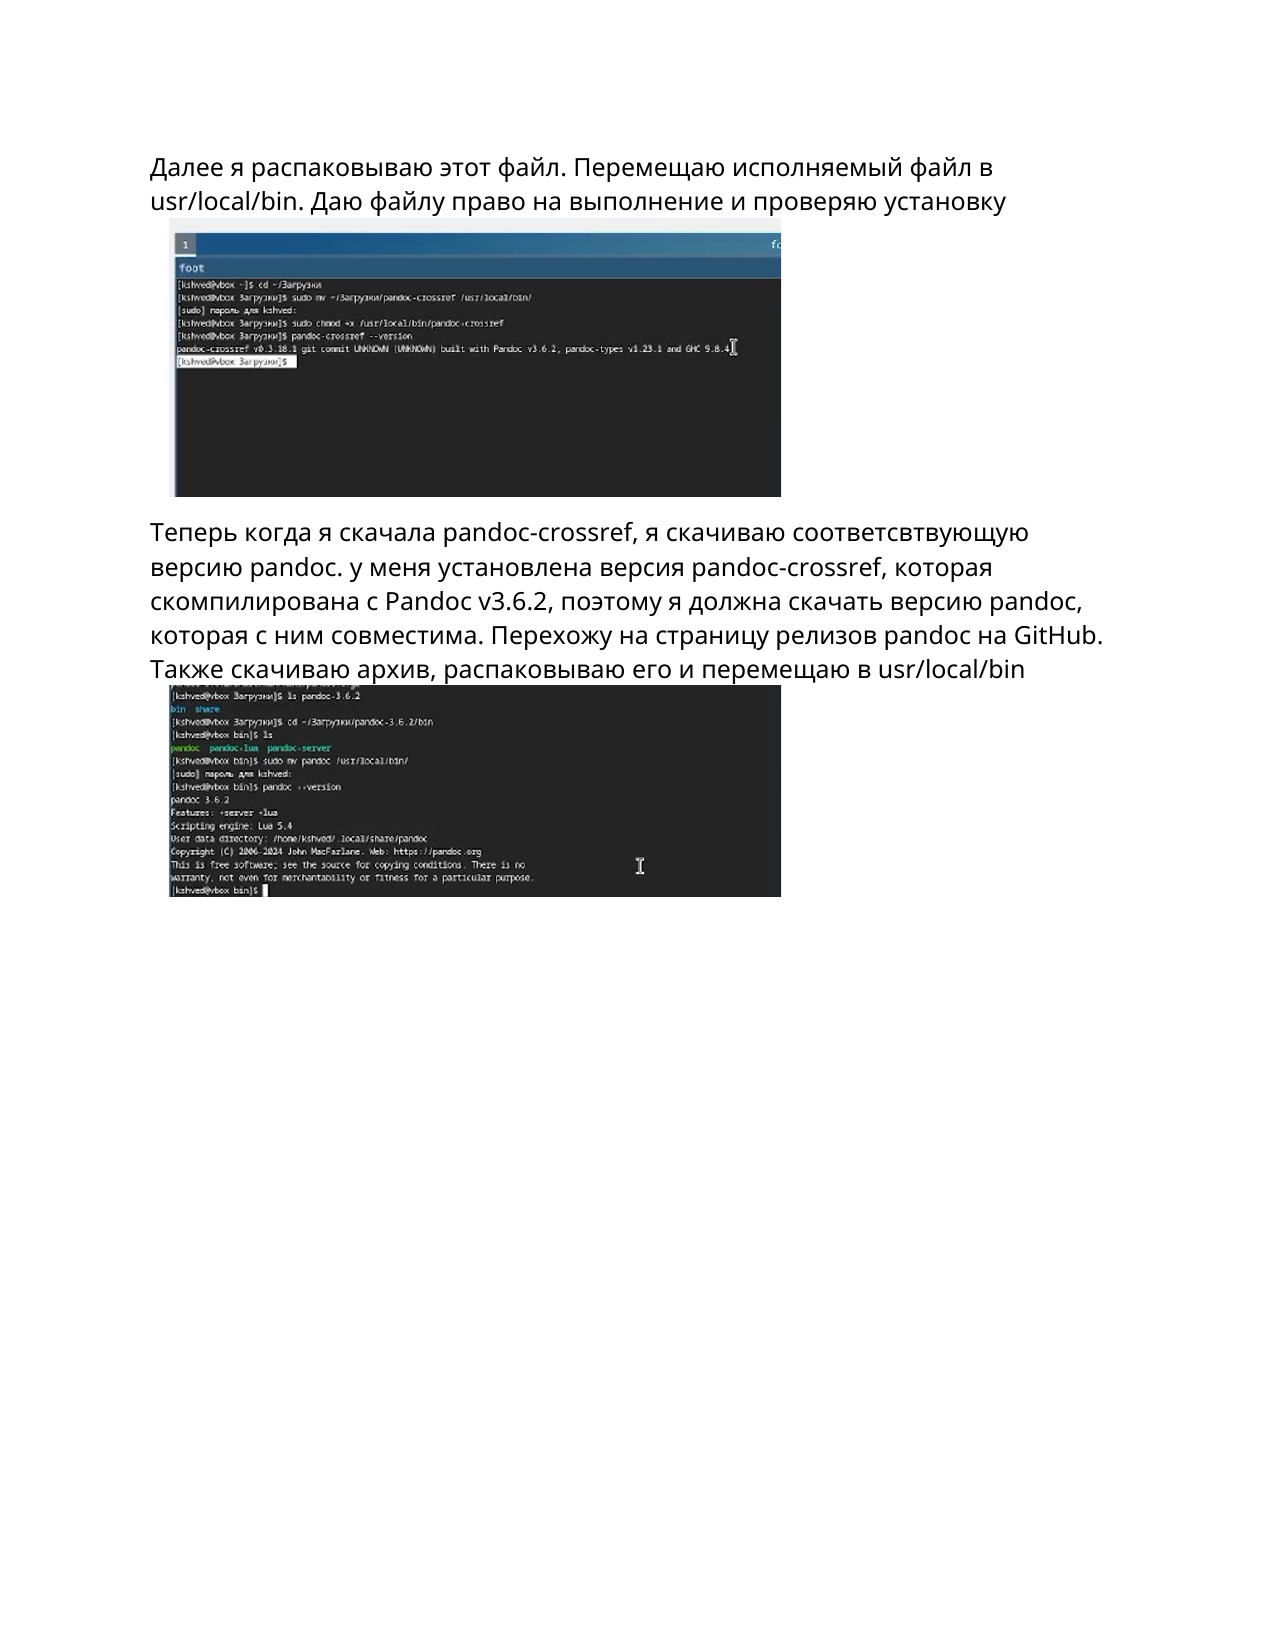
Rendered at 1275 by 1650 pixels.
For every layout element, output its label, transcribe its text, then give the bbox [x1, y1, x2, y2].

picture [168, 685, 782, 897]
picture [168, 218, 782, 497]
